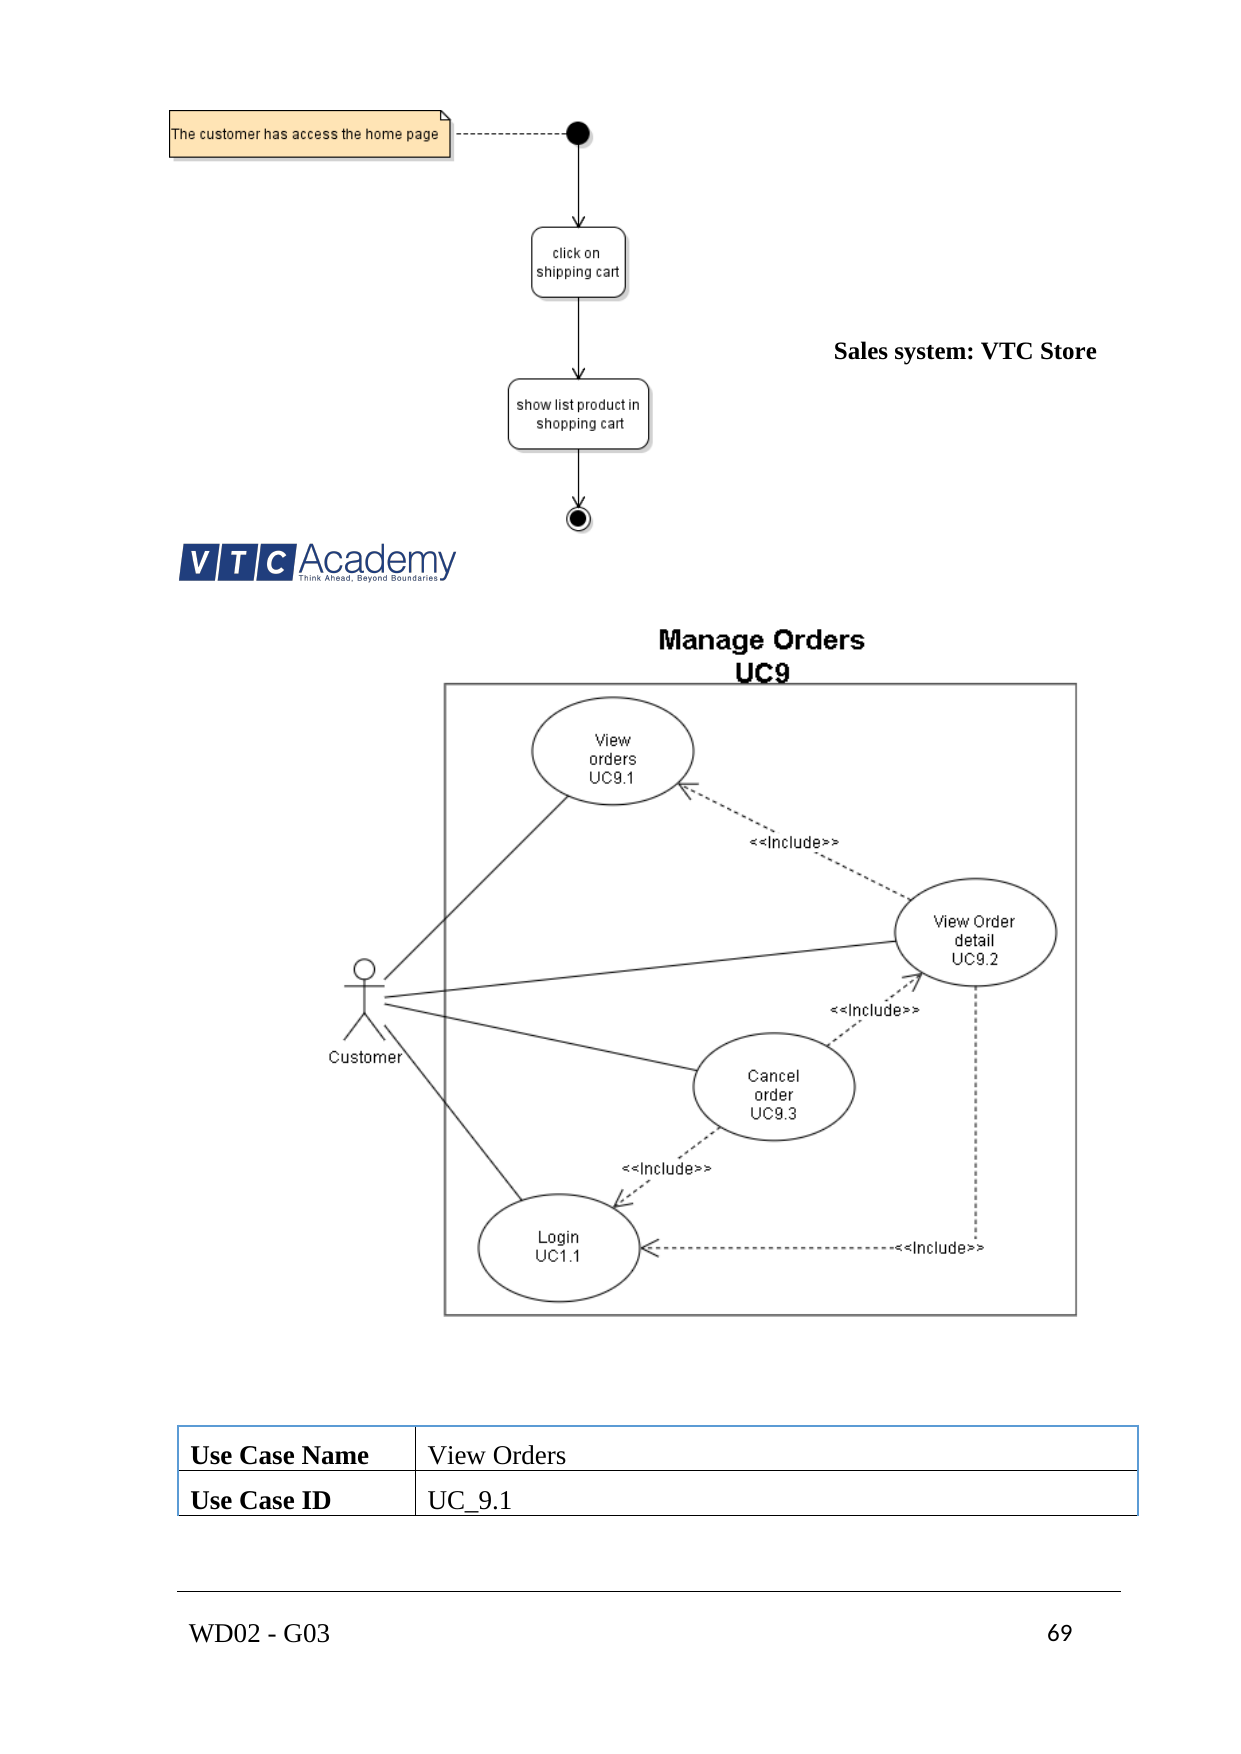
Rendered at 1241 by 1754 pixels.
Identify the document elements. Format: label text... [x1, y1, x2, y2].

table_cell UC_9.1 [416, 1471, 1137, 1515]
table_header View Orders [416, 1427, 1137, 1470]
picture [327, 620, 1078, 1317]
table_header Use Case Name [179, 1427, 415, 1470]
table_cell Use Case ID [179, 1471, 415, 1515]
picture [169, 110, 654, 591]
